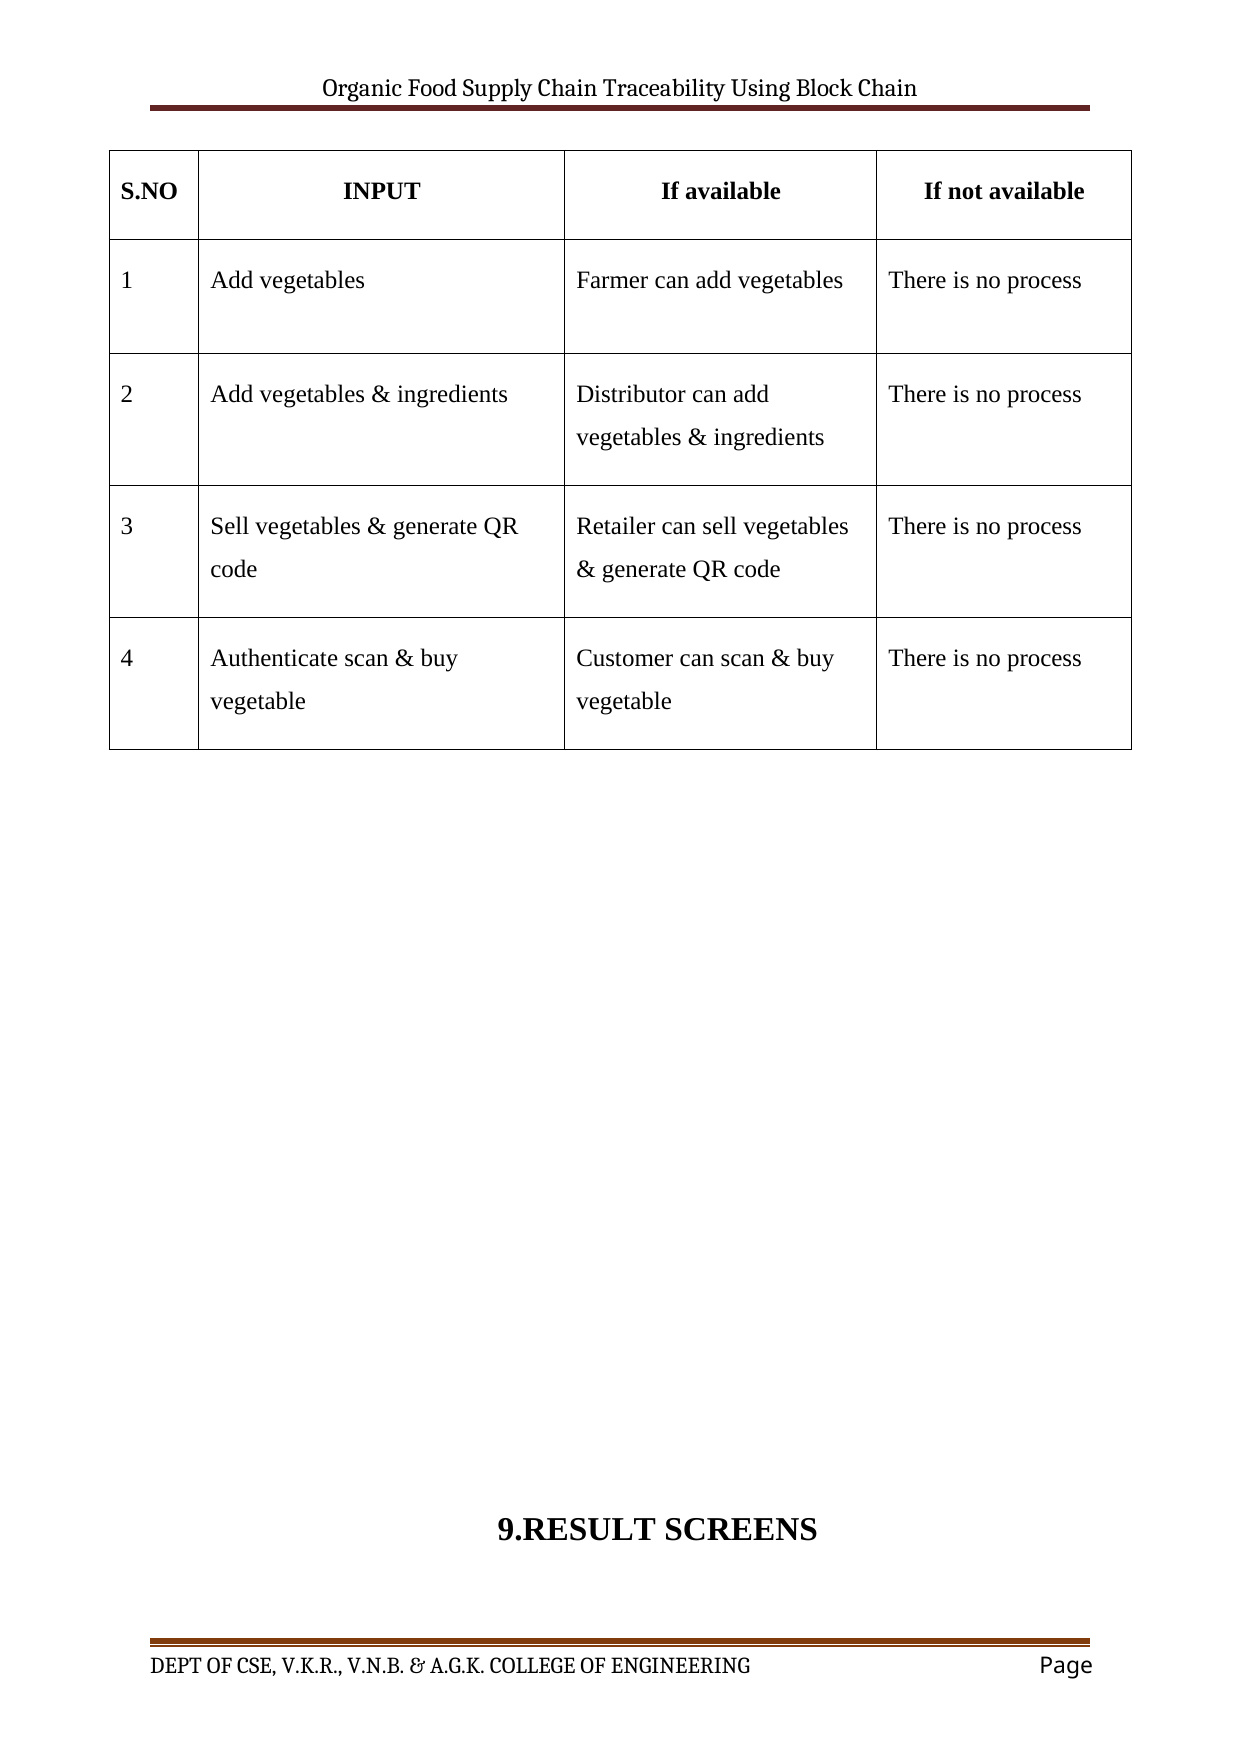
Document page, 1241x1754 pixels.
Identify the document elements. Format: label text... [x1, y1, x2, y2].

table_cell There is no process [877, 618, 1131, 749]
table_cell 3 [110, 486, 198, 617]
table_header S.NO [110, 151, 198, 239]
table_cell Authenticate scan & buy vegetable [199, 618, 564, 749]
table_header If available [565, 151, 876, 239]
table_cell Sell vegetables & generate QR code [199, 486, 564, 617]
table_cell There is no process [877, 240, 1131, 353]
table_cell 4 [110, 618, 198, 749]
table_cell There is no process [877, 486, 1131, 617]
table_cell Add vegetables [199, 240, 564, 353]
table_cell Farmer can add vegetables [565, 240, 876, 353]
table_cell Distributor can add vegetables & ingredients [565, 354, 876, 485]
table_cell Retailer can sell vegetables & generate QR code [565, 486, 876, 617]
table_cell 2 [110, 354, 198, 485]
table_header If not available [877, 151, 1131, 239]
table_cell 1 [110, 240, 198, 353]
table_cell There is no process [877, 354, 1131, 485]
list 9.RESULT SCREENS [225, 1509, 1090, 1547]
table_cell Customer can scan & buy vegetable [565, 618, 876, 749]
table_cell Add vegetables & ingredients [199, 354, 564, 485]
table_header INPUT [199, 151, 564, 239]
